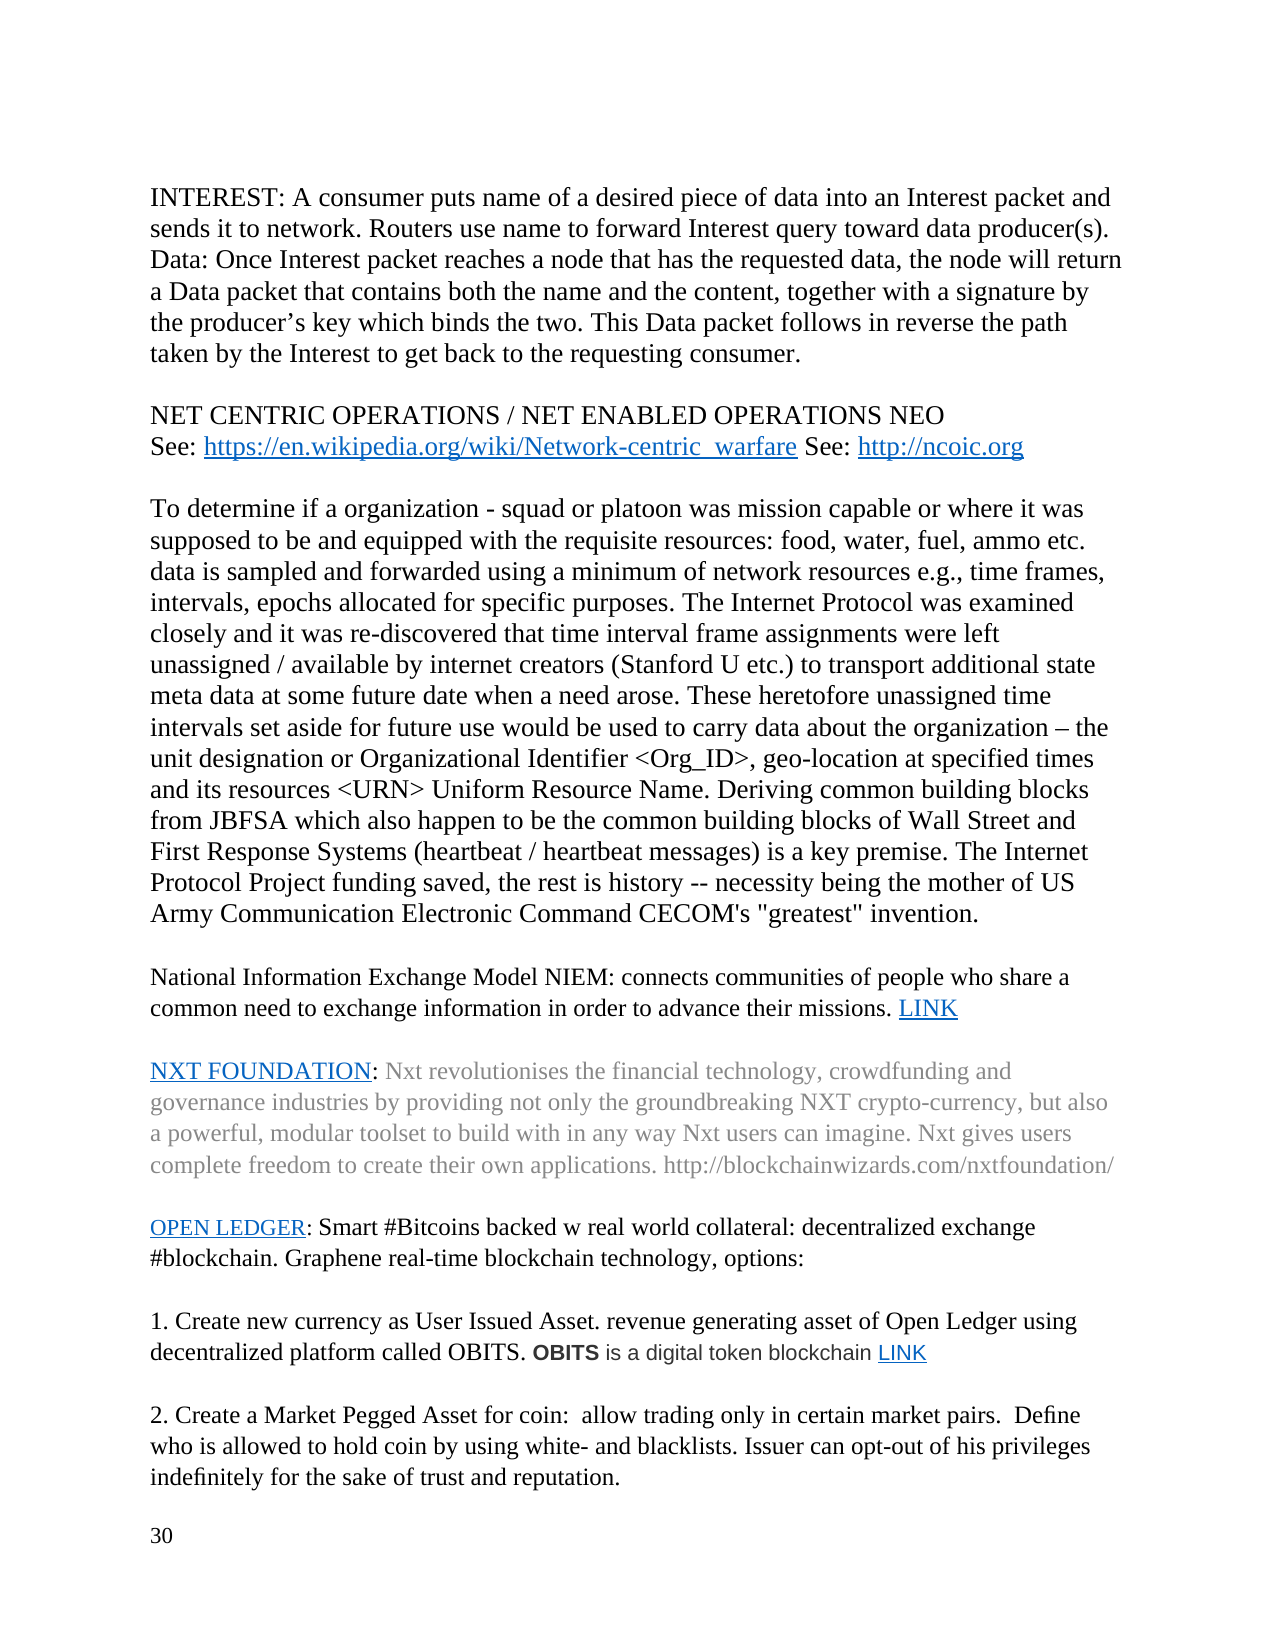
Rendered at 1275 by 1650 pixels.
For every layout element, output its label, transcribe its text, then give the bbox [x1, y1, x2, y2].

text NXT FOUNDATION: Nxt revolutionises the financial technology, crowdfunding and governance industries by providing not only the groundbreaking NXT crypto-currency, but also a powerful, modular toolset to build with in any way Nxt users can imagine. Nxt gives users complete freedom to create their own applications. http://blockchainwizards.com/nxtfoundation/ [150, 1053, 1125, 1178]
text See: https://en.wikipedia.org/wiki/Network-centric_warfare See: http://ncoic.org [150, 430, 1125, 461]
text OPEN LEDGER: Smart #Bitcoins backed w real world collateral: decentralized exchange #blockchain. Graphene real-time blockchain technology, options: [150, 1210, 1125, 1272]
text National Information Exchange Model NIEM: connects communities of people who share a common need to exchange information in order to advance their missions. LINK [150, 960, 1125, 1022]
text Data: Once Interest packet reaches a node that has the requested data, the node will return a Data packet that contains both the name and the content, together with a signature by the producer’s key which binds the two. This Data packet follows in reverse the path taken by the Interest to get back to the requesting consumer. [150, 243, 1125, 368]
text 1. Create new currency as User Issued Asset. revenue generating asset of Open Ledger using decentralized platform called OBITS. OBITS is a digital token blockchain LINK [150, 1303, 1125, 1366]
text INTEREST: A consumer puts name of a desired piece of data into an Interest packet and sends it to network. Routers use name to forward Interest query toward data producer(s). [150, 181, 1125, 243]
text 2. Create a Market Pegged Asset for coin: allow trading only in certain market pairs. Deﬁne who is allowed to hold coin by using white- and blacklists. Issuer can opt-out of his privileges indeﬁnitely for the sake of trust and reputation. [150, 1397, 1125, 1491]
text NET CENTRIC OPERATIONS / NET ENABLED OPERATIONS NEO [150, 399, 1125, 430]
text To determine if a organization - squad or platoon was mission capable or where it was supposed to be and equipped with the requisite resources: food, water, fuel, ammo etc. data is sampled and forwarded using a minimum of network resources e.g., time frames, intervals, epochs allocated for specific purposes. The Internet Protocol was examined closely and it was re-discovered that time interval frame assignments were left unassigned / available by internet creators (Stanford U etc.) to transport additional state meta data at some future date when a need arose. These heretofore unassigned time intervals set aside for future use would be used to carry data about the organization – the unit designation or Organizational Identifier <Org_ID>, geo-location at specified times and its resources <URN> Uniform Resource Name. Deriving common building blocks from JBFSA which also happen to be the common building blocks of Wall Street and First Response Systems (heartbeat / heartbeat messages) is a key premise. The Internet Protocol Project funding saved, the rest is history -- necessity being the mother of US Army Communication Electronic Command CECOM's "greatest" invention. [150, 493, 1125, 929]
